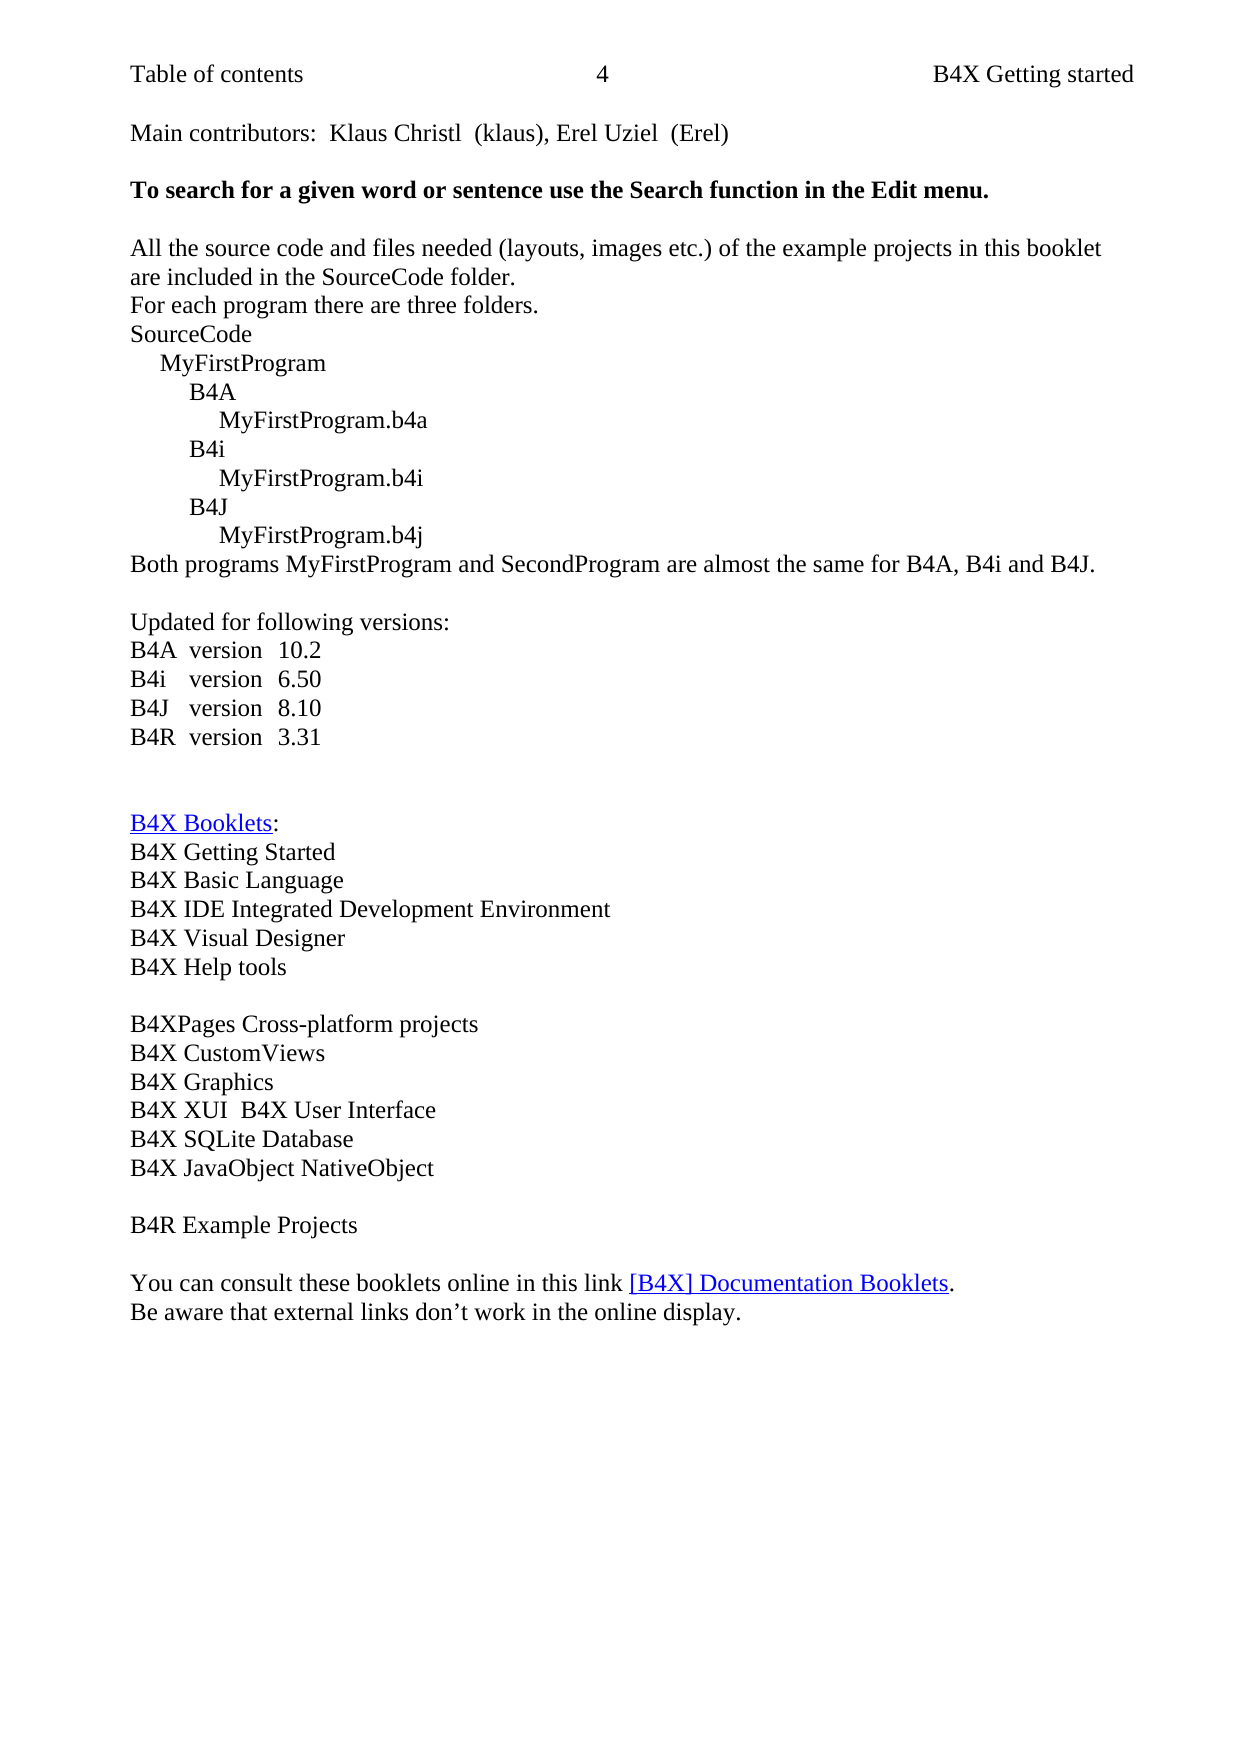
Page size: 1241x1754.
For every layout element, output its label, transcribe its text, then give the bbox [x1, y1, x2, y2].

text B4X JavaObject NativeObject [130, 1153, 1134, 1182]
text B4X Graphics [130, 1067, 1134, 1096]
text B4i [130, 434, 1134, 463]
text B4A [130, 377, 1134, 406]
text B4X IDE Integrated Development Environment [130, 894, 1134, 923]
text B4X SQLite Database [130, 1124, 1134, 1153]
text B4J version 8.10 [130, 693, 1134, 722]
text MyFirstProgram.b4a [130, 406, 1134, 434]
text B4X Getting Started [130, 837, 1134, 866]
text B4i version 6.50 [130, 664, 1134, 693]
text B4A version 10.2 [130, 636, 1134, 664]
text B4R Example Projects [130, 1211, 1134, 1239]
text B4X Help tools [130, 952, 1134, 981]
text Updated for following versions: [130, 607, 1134, 636]
text B4X Visual Designer [130, 923, 1134, 952]
text B4X Basic Language [130, 866, 1134, 894]
text B4J [130, 492, 1134, 521]
text SourceCode [130, 319, 1134, 348]
text You can consult these booklets online in this link [B4X] Documentation Booklets. [130, 1268, 1134, 1297]
text B4X Booklets: [130, 808, 1134, 837]
text Be aware that external links don’t work in the online display. [130, 1297, 1134, 1326]
text Main contributors: Klaus Christl (klaus), Erel Uziel (Erel) [130, 118, 1134, 147]
text MyFirstProgram.b4i [130, 463, 1134, 492]
text MyFirstProgram [130, 348, 1134, 377]
text To search for a given word or sentence use the Search function in the Edit menu. [130, 176, 1134, 204]
text Both programs MyFirstProgram and SecondProgram are almost the same for B4A, B4i and B4J. [130, 549, 1134, 578]
text B4R version 3.31 [130, 722, 1134, 751]
text B4X XUI B4X User Interface [130, 1096, 1134, 1124]
text For each program there are three folders. [130, 291, 1134, 319]
text B4X CustomViews [130, 1038, 1134, 1067]
text B4XPages Cross-platform projects [130, 1009, 1134, 1038]
text MyFirstProgram.b4j [130, 521, 1134, 549]
text All the source code and files needed (layouts, images etc.) of the example projects in this booklet are included in the SourceCode folder. [130, 233, 1134, 291]
